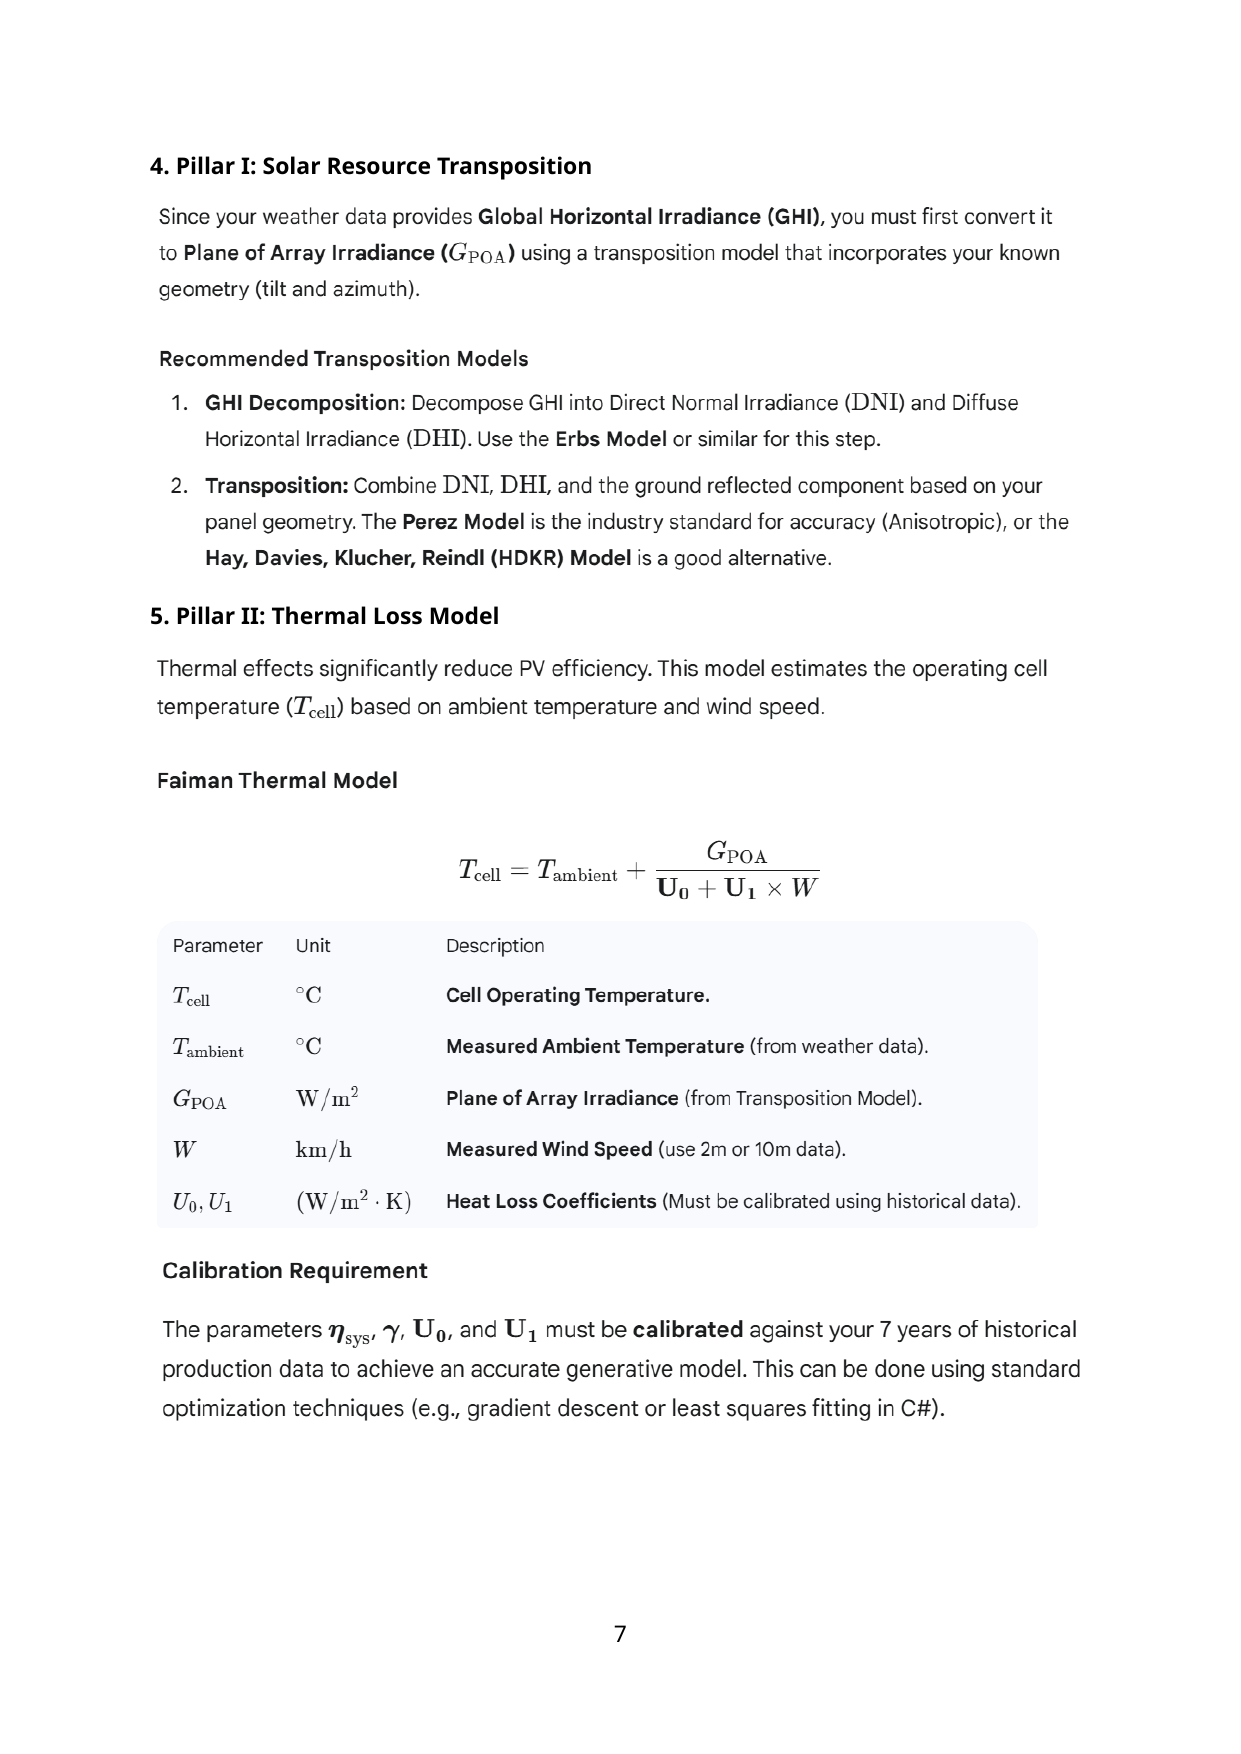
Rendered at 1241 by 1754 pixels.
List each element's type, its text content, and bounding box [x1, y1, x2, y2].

text 5. Pillar II: Thermal Loss Model [150, 600, 1090, 631]
text 4. Pillar I: Solar Resource Transposition [150, 150, 1090, 181]
picture [150, 200, 1091, 581]
picture [150, 650, 1091, 1231]
picture [150, 1249, 1091, 1435]
